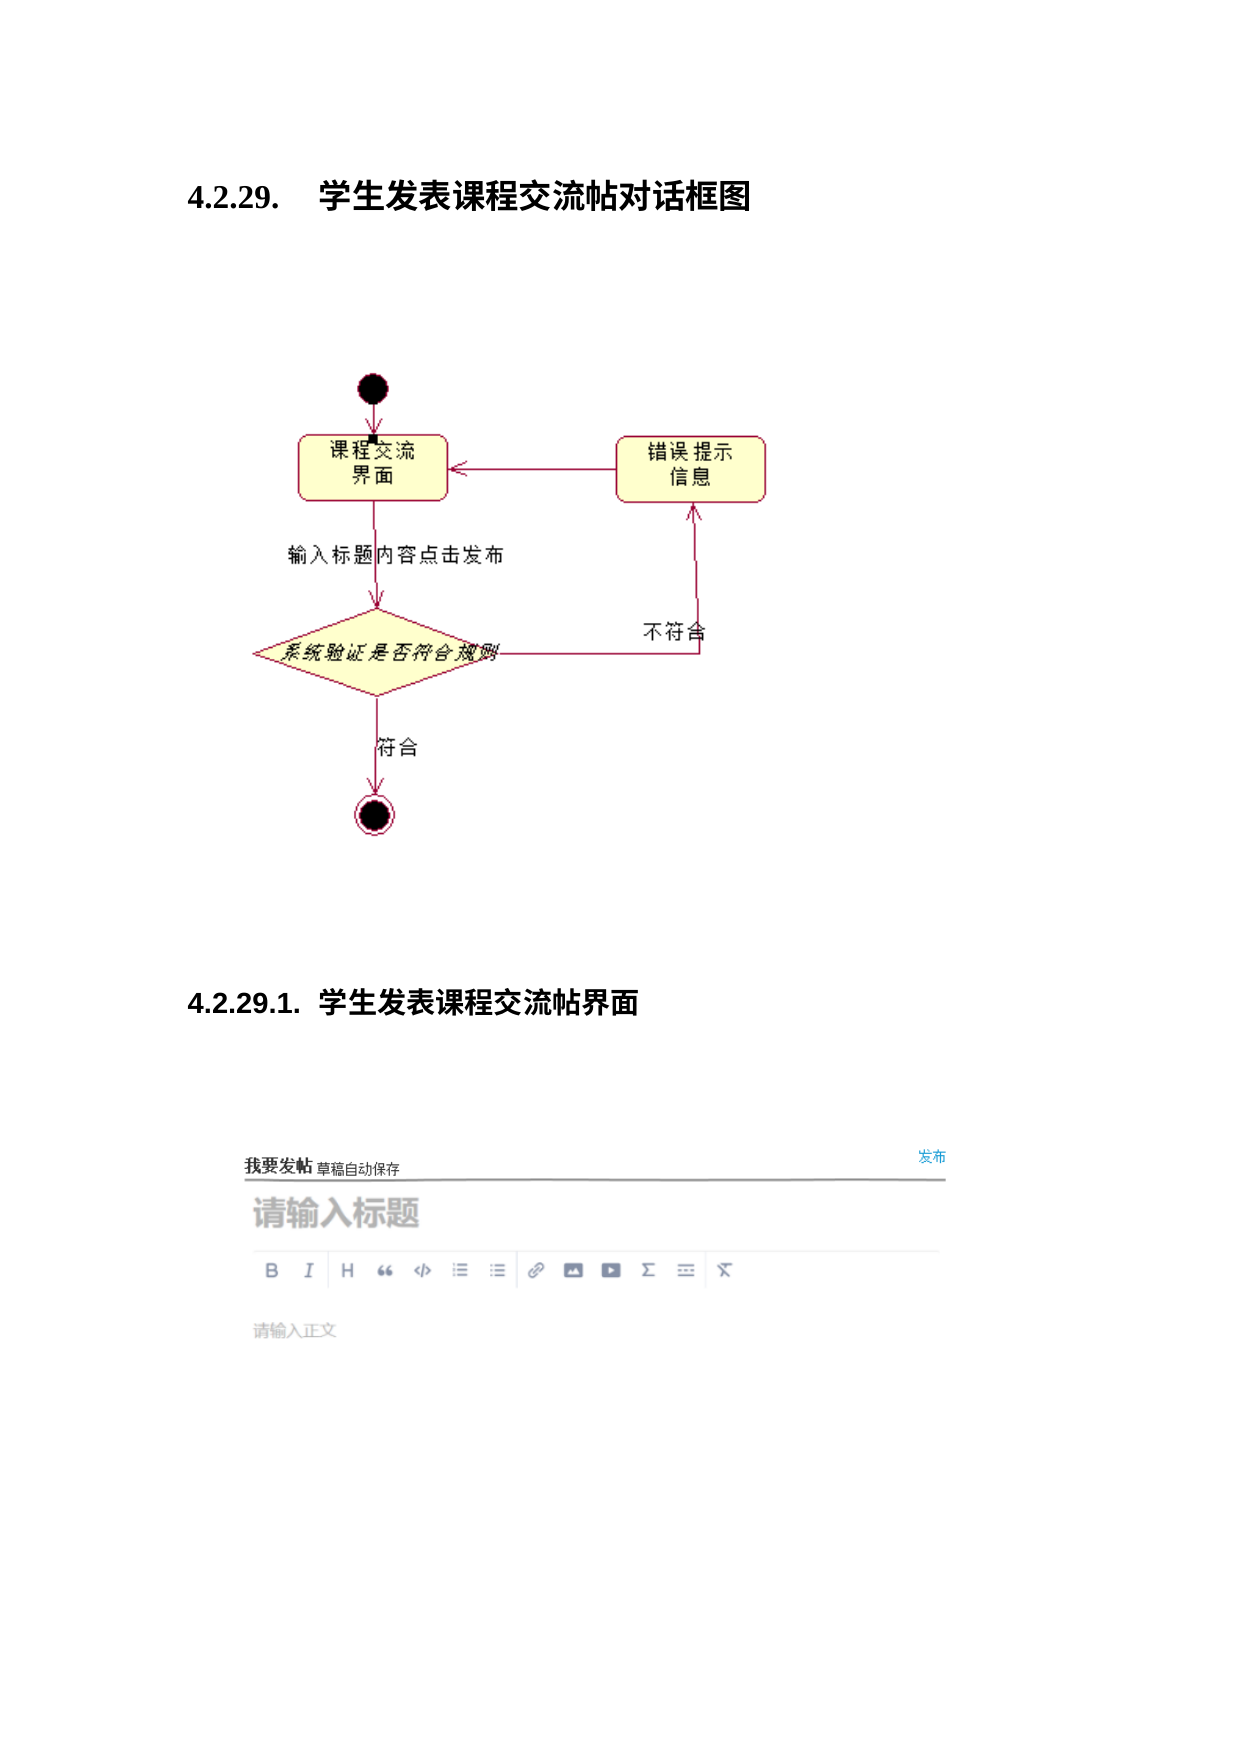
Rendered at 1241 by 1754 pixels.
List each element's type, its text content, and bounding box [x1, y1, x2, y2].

picture [187, 1086, 1053, 1411]
picture [187, 301, 915, 894]
subtitle 学生发表课程交流帖界面 [187, 968, 1053, 1033]
subtitle 学生发表课程交流帖对话框图 [187, 162, 1053, 227]
